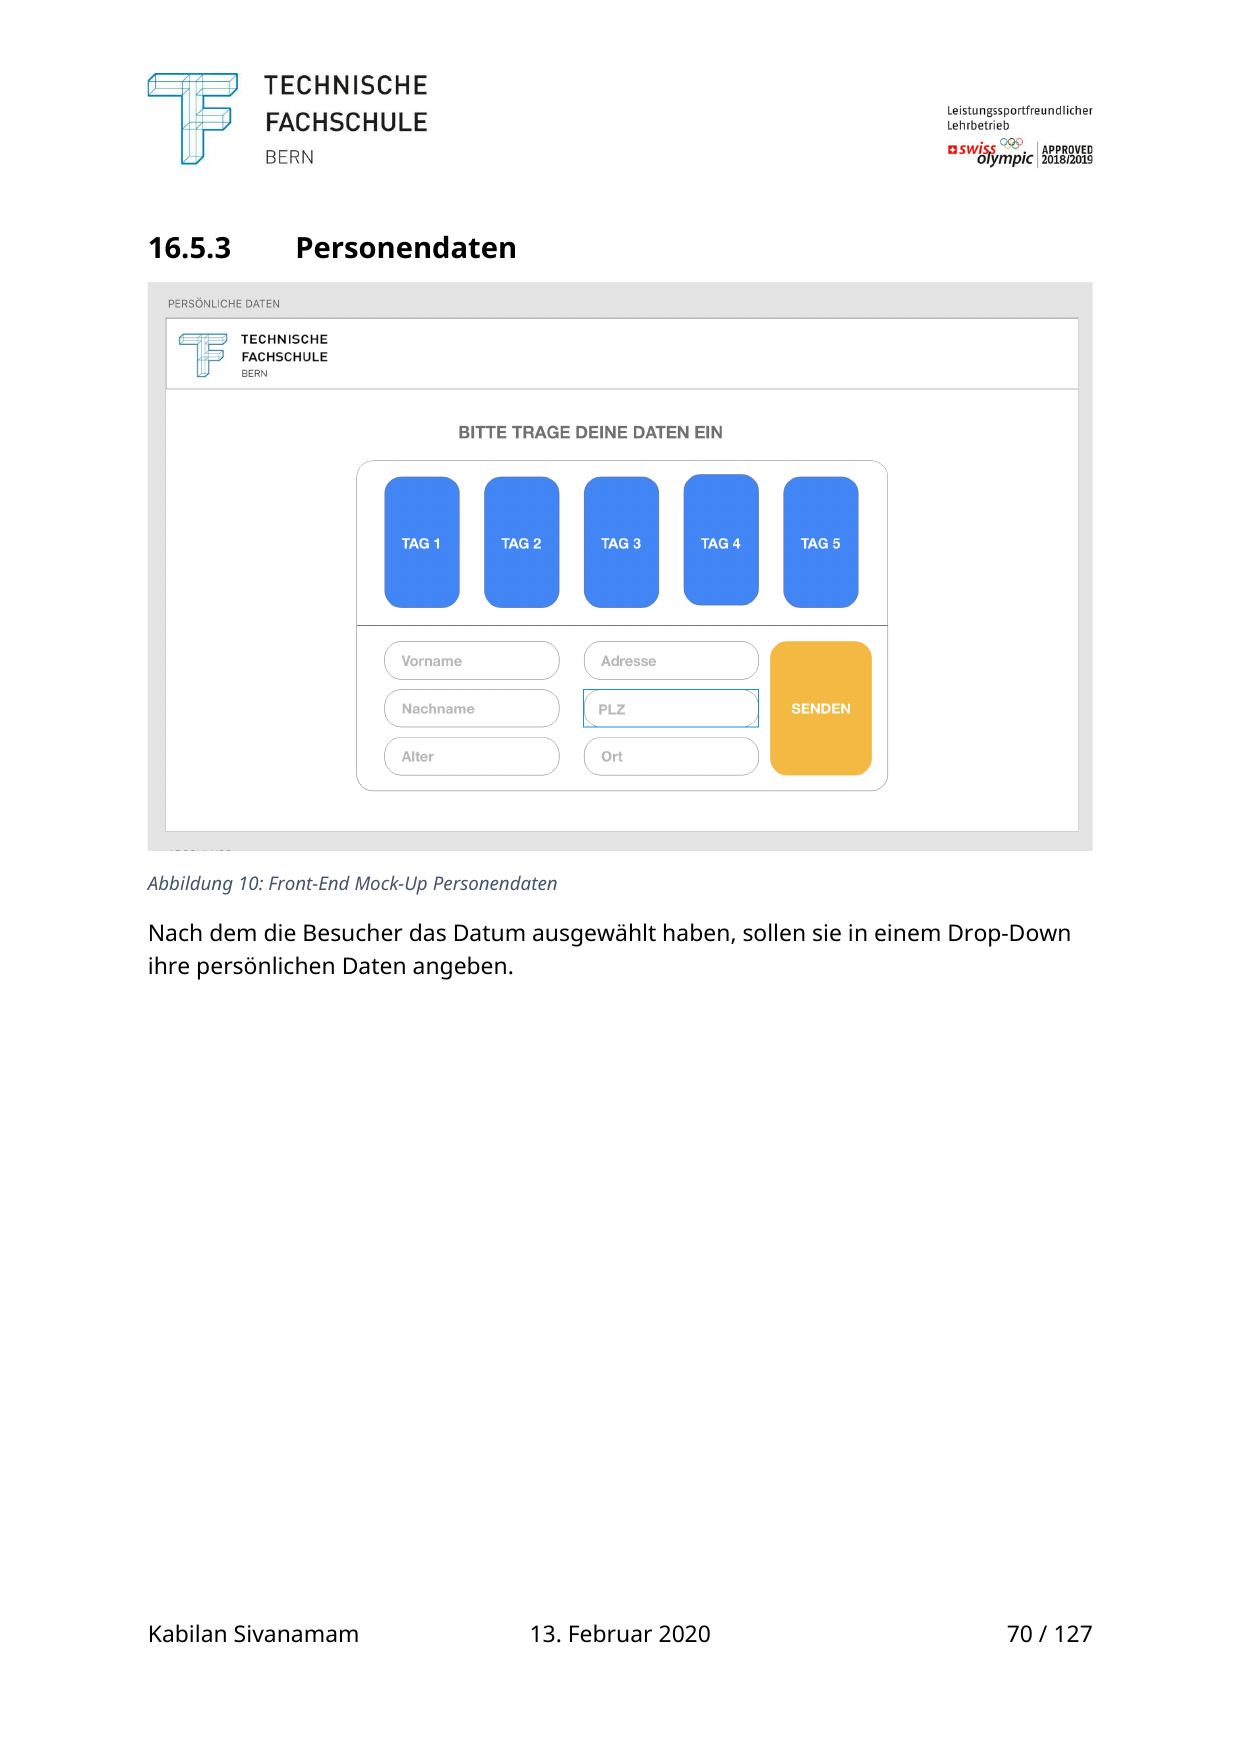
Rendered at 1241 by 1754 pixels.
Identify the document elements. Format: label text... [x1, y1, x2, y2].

picture [147, 282, 1093, 851]
text Nach dem die Besucher das Datum ausgewählt haben, sollen sie in einem Drop-Down ihre persönlichen Daten angeben. [148, 916, 1093, 981]
text Abbildung 10: Front-End Mock-Up Personendaten [148, 870, 1093, 896]
subtitle Personendaten [148, 227, 1093, 267]
picture [147, 73, 1093, 196]
